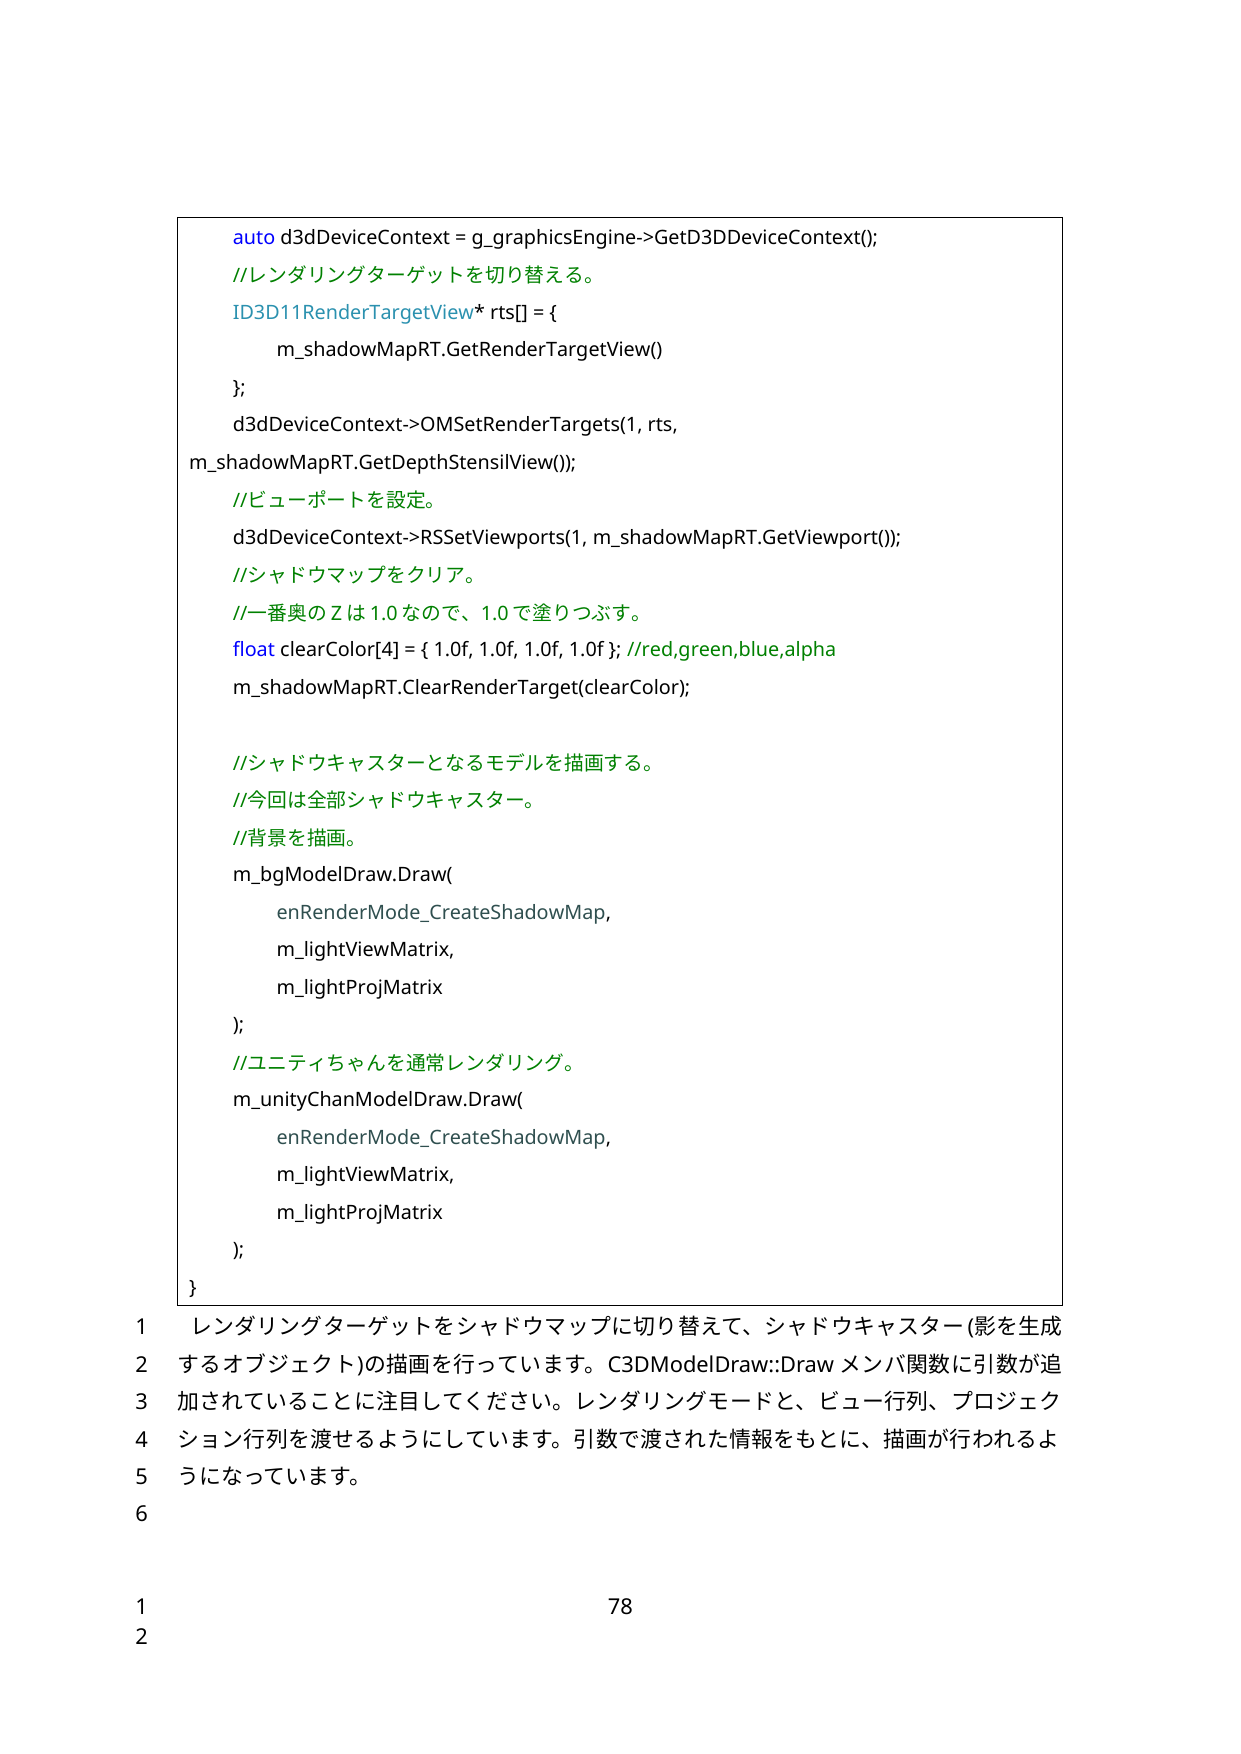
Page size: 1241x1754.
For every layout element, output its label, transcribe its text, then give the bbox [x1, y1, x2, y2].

text レンダリングターゲットをシャドウマップに切り替えて、シャドウキャスター(影を生成するオブジェクト)の描画を行っています。C3DModelDraw::Drawメンバ関数に引数が追加されていることに注目してください。レンダリングモードと、ビュー行列、プロジェクション行列を渡せるようにしています。引数で渡された情報をもとに、描画が行われるようになっています。 [177, 1306, 1063, 1494]
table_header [178, 218, 1062, 1305]
